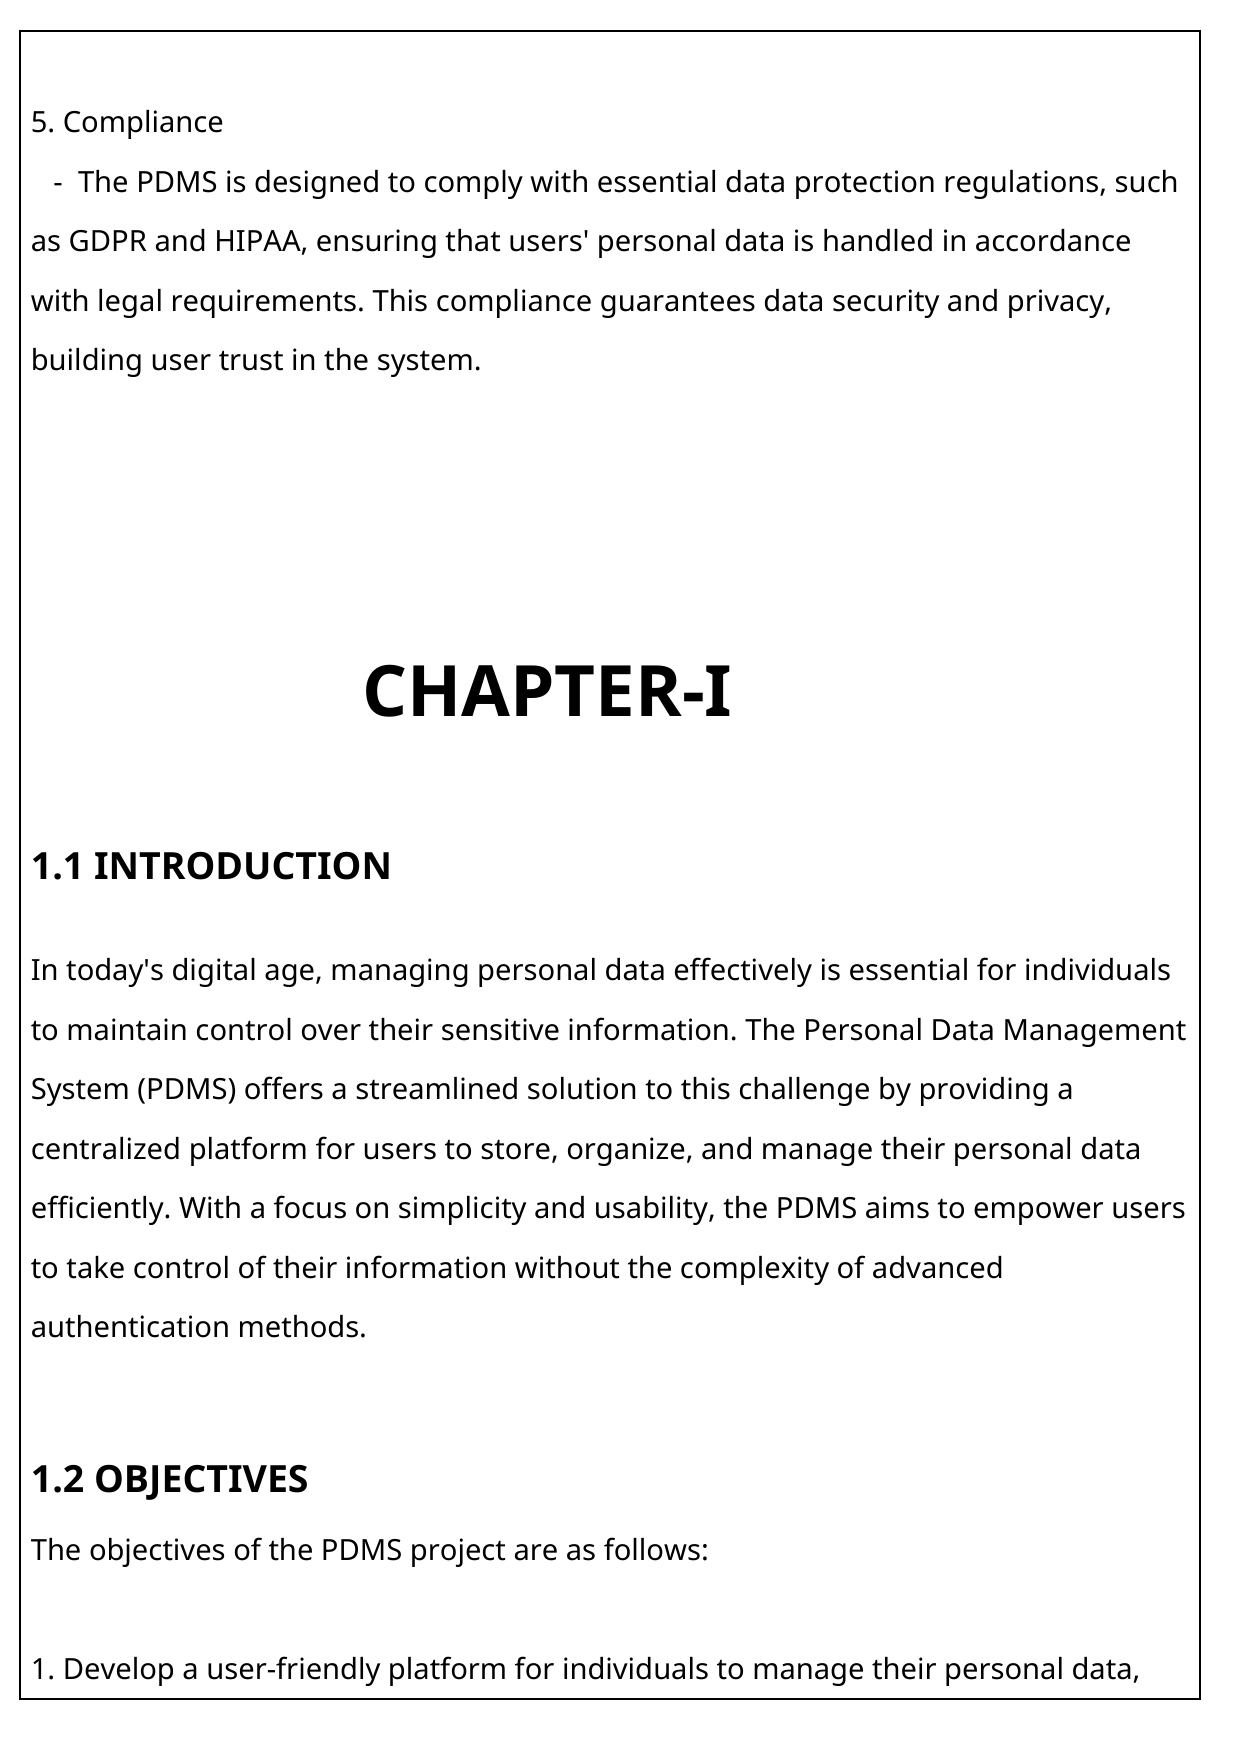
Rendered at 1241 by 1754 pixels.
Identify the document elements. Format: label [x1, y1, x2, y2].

table_header [21, 32, 1199, 1698]
